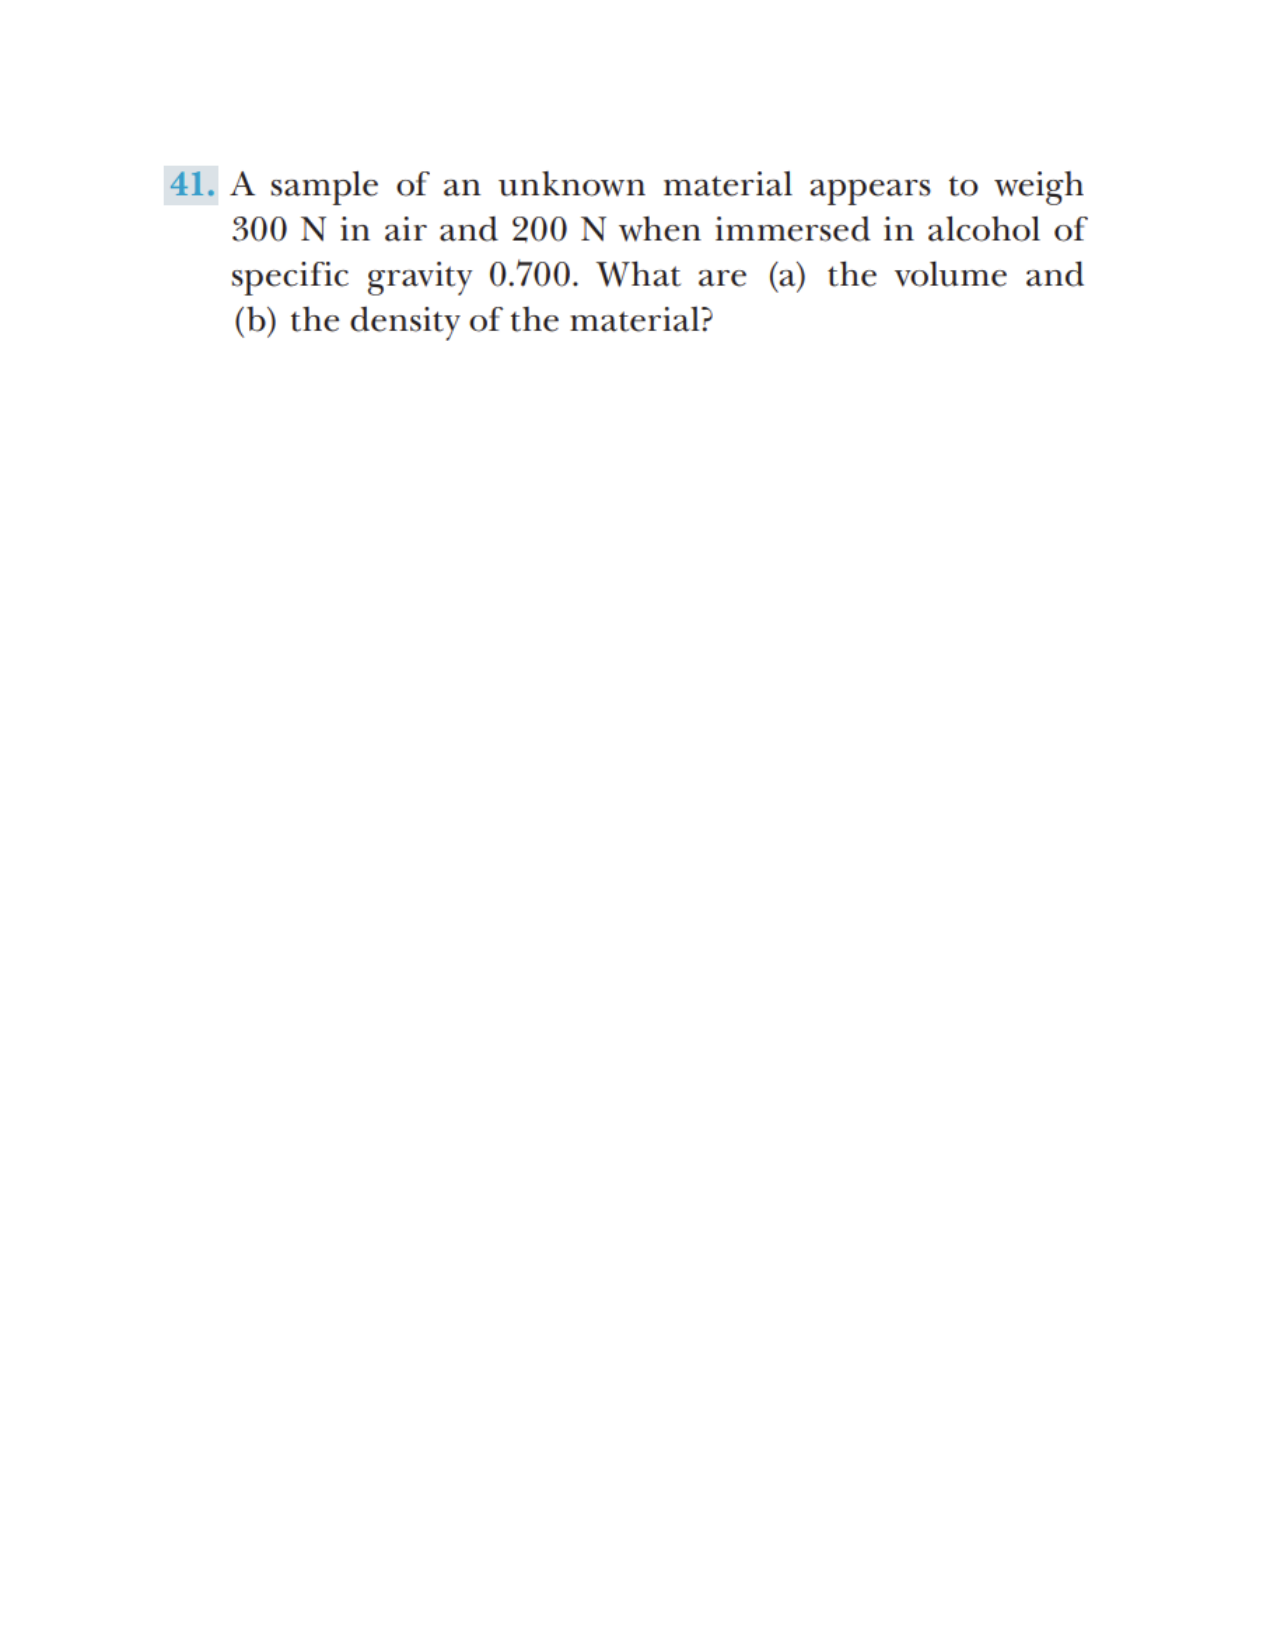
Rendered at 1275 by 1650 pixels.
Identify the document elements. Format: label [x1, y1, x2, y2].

picture [150, 150, 1125, 348]
